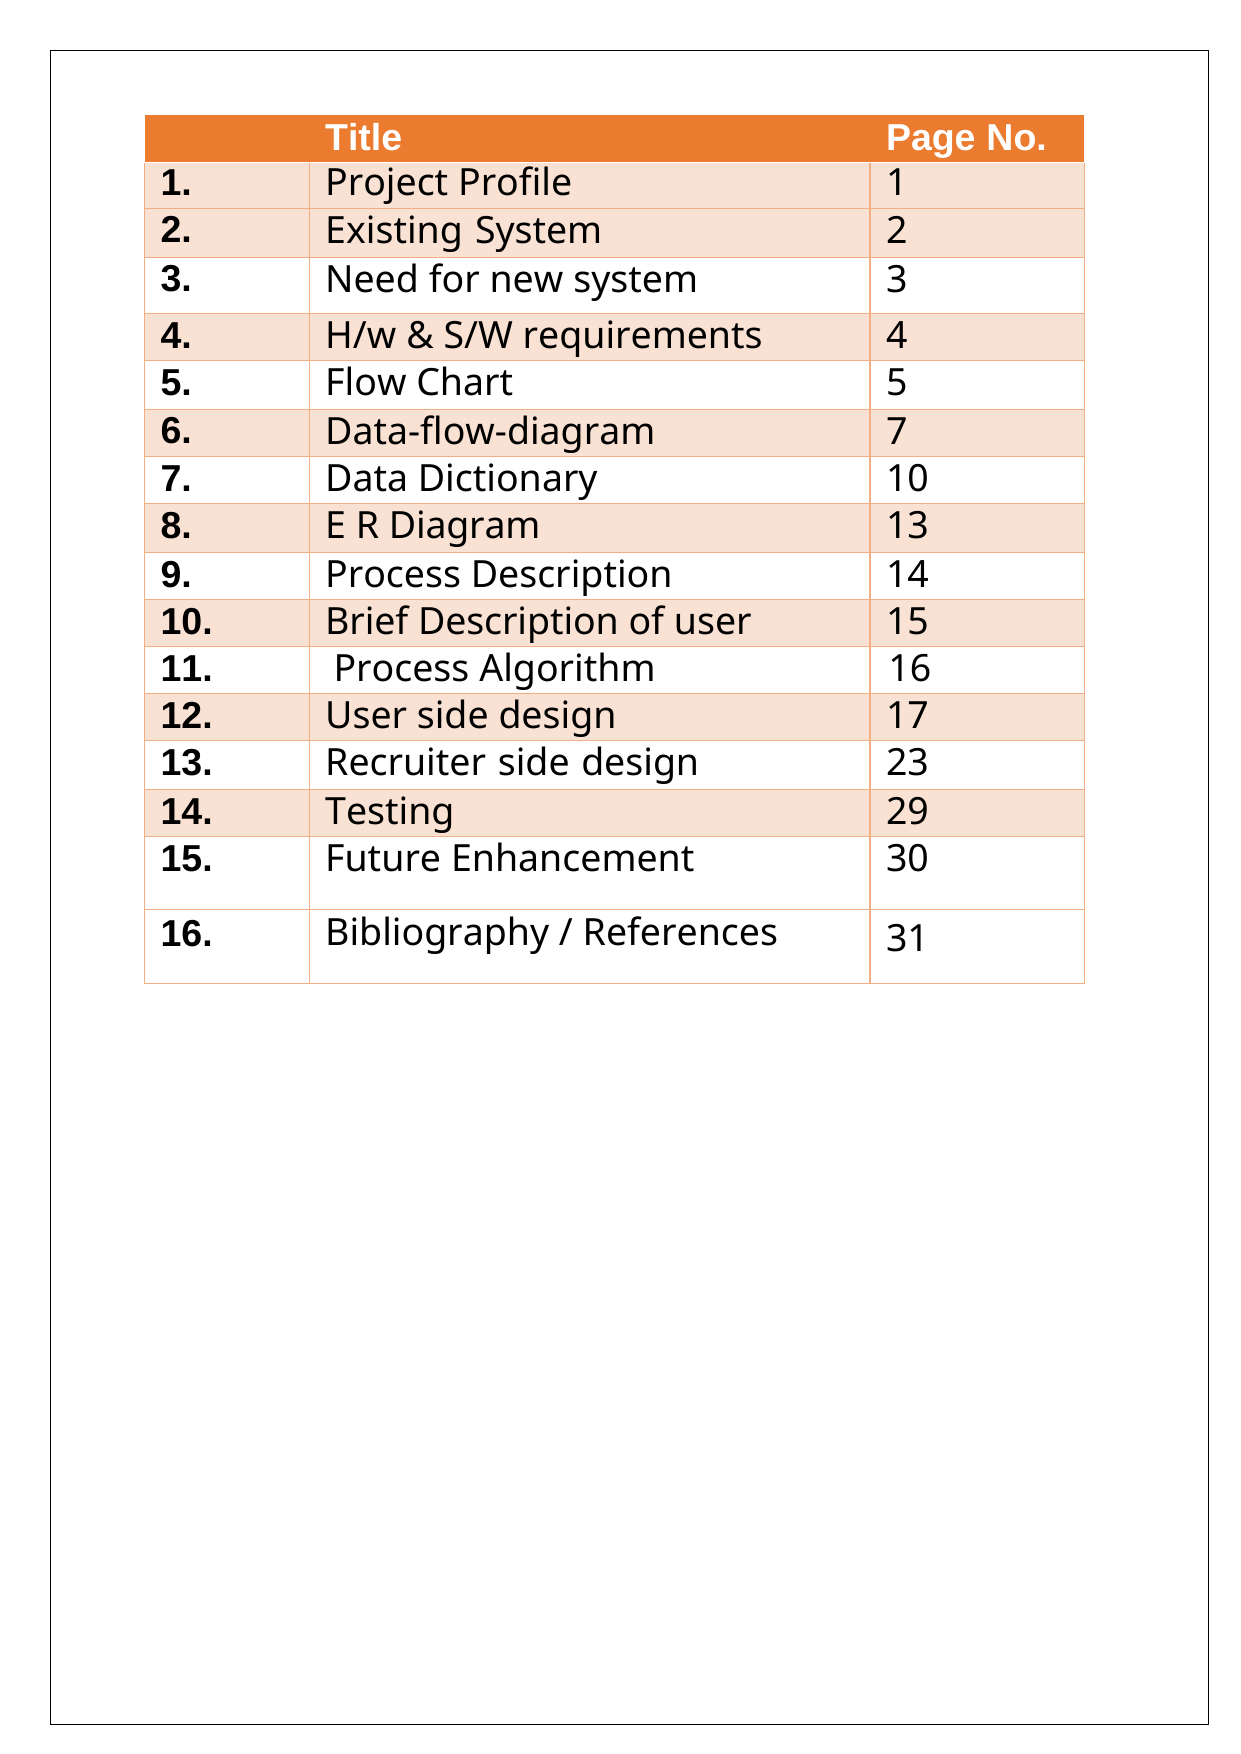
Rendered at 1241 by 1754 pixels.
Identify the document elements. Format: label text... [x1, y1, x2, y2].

table_cell 7 [871, 410, 1084, 456]
table_cell 4 [871, 314, 1084, 360]
table_cell 6. [145, 410, 309, 456]
table_cell 7. [145, 457, 309, 503]
table_cell 13 [871, 504, 1084, 552]
table_cell 17 [871, 694, 1084, 740]
table_cell Need for new system [310, 258, 869, 313]
table_cell 4. [145, 314, 309, 360]
table_cell 12. [145, 694, 309, 740]
table_cell User side design [310, 694, 869, 740]
table_cell 11. [145, 647, 309, 693]
table_cell Flow Chart [310, 361, 869, 409]
table_cell 9. [145, 553, 309, 599]
table_cell Data Dictionary [310, 457, 869, 503]
table_cell 13. [145, 741, 309, 789]
table_cell Future Enhancement [310, 837, 869, 909]
table_cell 16. [145, 910, 309, 983]
table_cell 10. [145, 600, 309, 646]
table_cell 29 [871, 790, 1084, 836]
table_cell 1 [871, 163, 1084, 208]
table_cell 2 [871, 209, 1084, 257]
table_cell Recruiter side design [310, 741, 869, 789]
table_cell Testing [310, 790, 869, 836]
table_cell H/w & S/W requirements [310, 314, 869, 360]
table_cell 1. [145, 163, 309, 208]
table_cell Process Description [310, 553, 869, 599]
table_cell 10 [871, 457, 1084, 503]
table_cell 15 [871, 600, 1084, 646]
table_cell 8. [145, 504, 309, 552]
table_cell 5. [145, 361, 309, 409]
table_cell 5 [871, 361, 1084, 409]
table_cell 16 [871, 647, 1084, 693]
table_cell Data-flow-diagram [310, 410, 869, 456]
table_cell Existing System [310, 209, 869, 257]
table_cell 15. [145, 837, 309, 909]
table_cell 3 [871, 258, 1084, 313]
table_cell Brief Description of user [310, 600, 869, 646]
table_cell Process Algorithm [310, 647, 869, 693]
table_header Title Page No. [145, 115, 1084, 162]
table_cell 14. [145, 790, 309, 836]
table_cell 2. [145, 209, 309, 257]
table_cell Bibliography / References [310, 910, 869, 983]
table_cell Project Profile [310, 163, 869, 208]
table_cell 23 [871, 741, 1084, 789]
table_cell 31 [871, 910, 1084, 983]
table_cell 30 [871, 837, 1084, 909]
table_cell 14 [871, 553, 1084, 599]
table_cell E R Diagram [310, 504, 869, 552]
table_cell 3. [145, 258, 309, 313]
